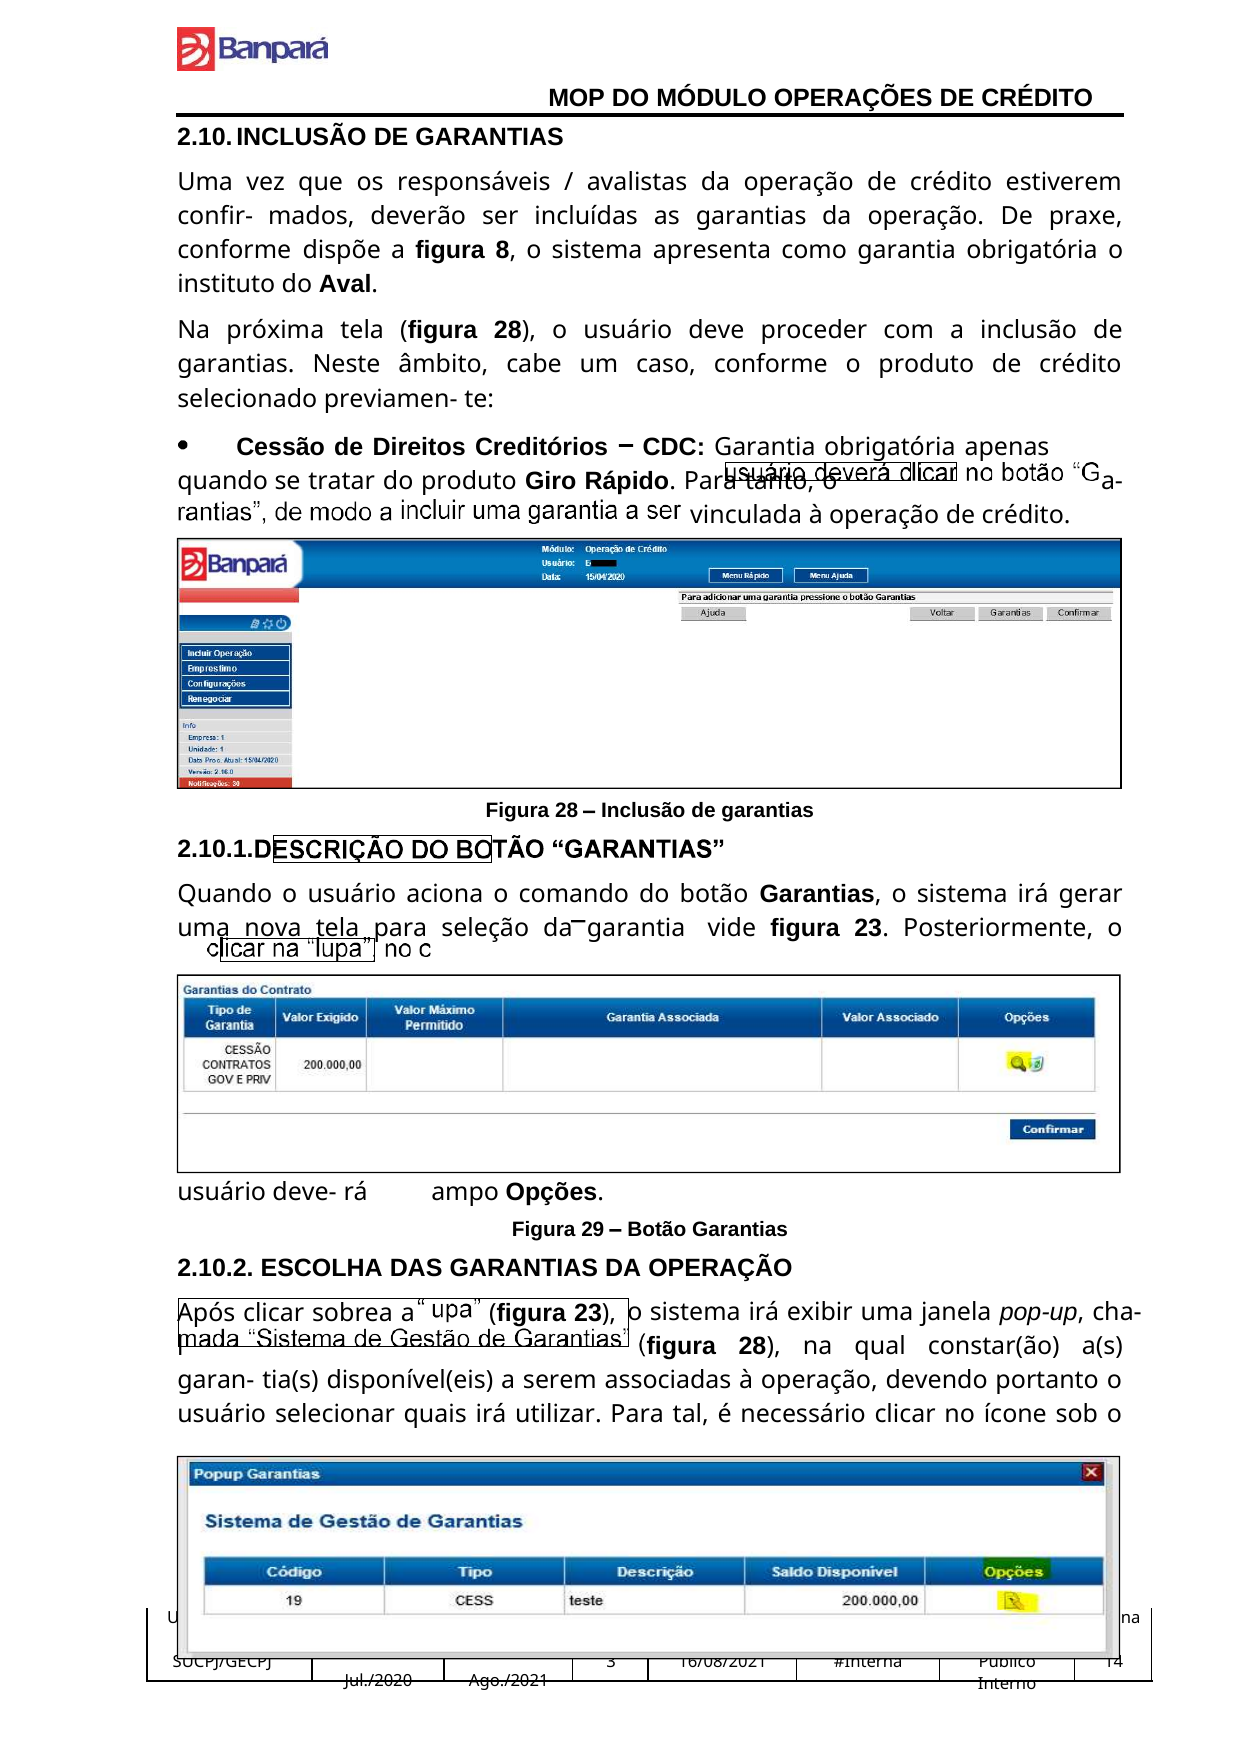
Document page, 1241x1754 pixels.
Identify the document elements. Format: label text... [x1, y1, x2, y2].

subtitle INCLUSÃO DE GARANTIAS [177, 122, 1165, 151]
text Figura 28 Inclusão de garantias [135, 539, 1164, 822]
picture [179, 1299, 627, 1328]
picture [401, 499, 681, 524]
text o sistema irá exibir uma janela pop-up, cha- [627, 1294, 1165, 1328]
text Na próxima tela (figura 28), o usuário deve proceder com a inclusão de garantias. Neste âmbito, cabe um caso, conforme o produto de crédito selecionado previamen- te: [177, 312, 1123, 414]
picture [177, 27, 328, 71]
text Figura 29 Botão Garantias [135, 1216, 1164, 1240]
picture [178, 501, 392, 524]
subtitle 2.10.1. [177, 834, 1165, 863]
text Cessão de Direitos Creditórios CDC: Garantia obrigatória apenas quando se tratar do produto Giro Rápido. Para tanto, o a- [177, 428, 1123, 496]
subtitle 2.10.2. ESCOLHA DAS GARANTIAS DA OPERAÇÃO [177, 1253, 1165, 1282]
picture [179, 1458, 1118, 1658]
text Uma vez que os responsáveis / avalistas da operação de crédito estiverem confir- mados, deverão ser incluídas as garantias da operação. De praxe, conforme dispõe a figura 8, o sistema apresenta como garantia obrigatória o instituto do Aval. [177, 163, 1123, 299]
text Quando o usuário aciona o comando do botão Garantias, o sistema irá gerar uma nova tela para seleção da garantia vide figura 23. Posteriormente, o usuário deve- rá ampo Opções. [177, 875, 1123, 1207]
